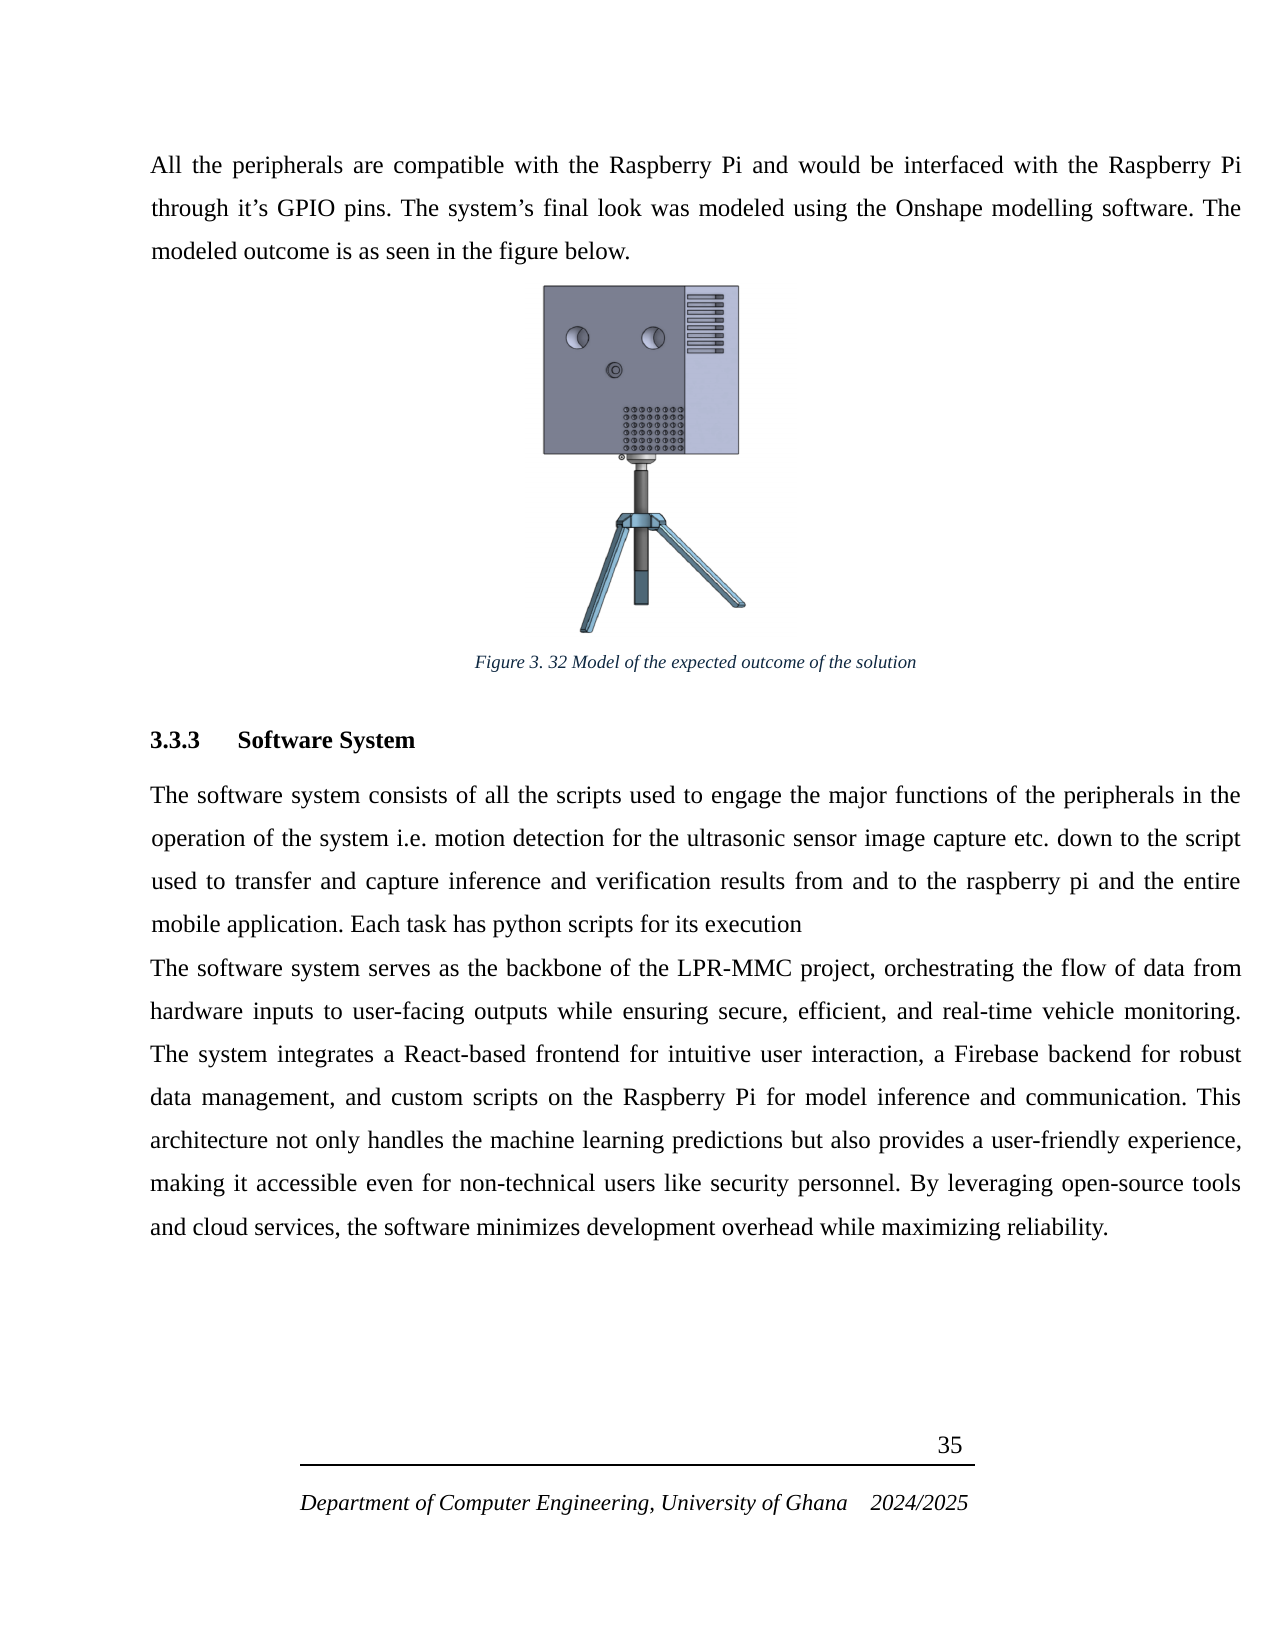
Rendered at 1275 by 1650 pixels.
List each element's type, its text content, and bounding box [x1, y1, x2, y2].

text Figure 3. 32 Model of the expected outcome of the solution [150, 651, 1243, 673]
text The software system consists of all the scripts used to engage the major functions of the peripherals in the operation of the system i.e. motion detection for the ultrasonic sensor image capture etc. down to the script used to transfer and capture inference and verification results from and to the raspberry pi and the entire mobile application. Each task has python scripts for its execution [150, 780, 1243, 938]
picture [525, 279, 798, 637]
text The software system serves as the backbone of the LPR-MMC project, orchestrating the flow of data from hardware inputs to user-facing outputs while ensuring secure, efficient, and real-time vehicle monitoring. The system integrates a React-based frontend for intuitive user interaction, a Firebase backend for robust data management, and custom scripts on the Raspberry Pi for model inference and communication. This architecture not only handles the machine learning predictions but also provides a user-friendly experience, making it accessible even for non-technical users like security personnel. By leveraging open-source tools and cloud services, the software minimizes development overhead while maximizing reliability. [150, 953, 1243, 1240]
text All the peripherals are compatible with the Raspberry Pi and would be interfaced with the Raspberry Pi through it’s GPIO pins. The system’s final look was modeled using the Onshape modelling software. The modeled outcome is as seen in the figure below. [150, 150, 1243, 265]
subtitle 3.3.3 Software System [150, 725, 1242, 754]
